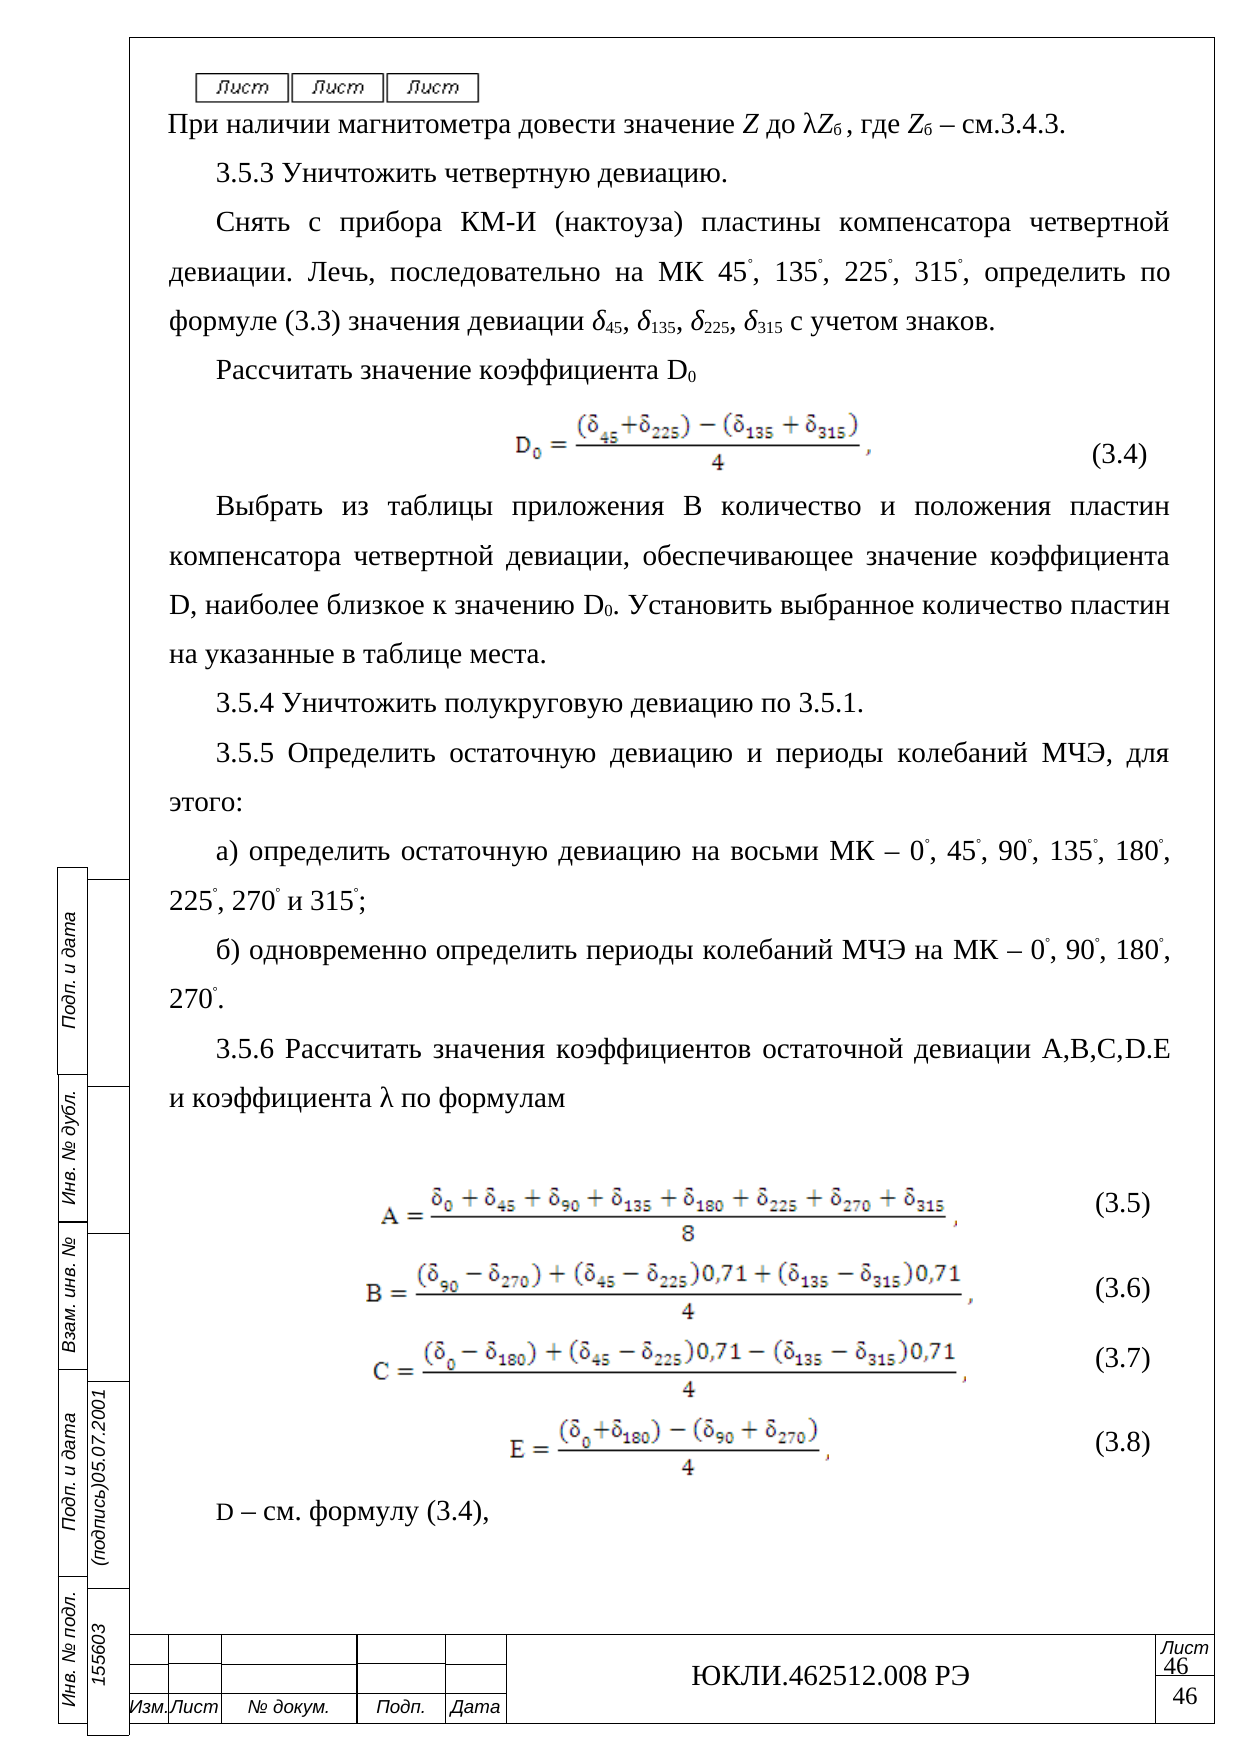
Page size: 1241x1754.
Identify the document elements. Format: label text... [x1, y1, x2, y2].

picture [510, 1415, 829, 1480]
text б) одновременно определить периоды колебаний МЧЭ на МК – 0, 90, 180, 270. [169, 932, 1171, 1015]
text а) определить остаточную девиацию на восьми МК – 0, 45, 90, 135, 180, 225, 270 и 315; [169, 833, 1171, 916]
text Рассчитать значение коэффициента D0 [169, 352, 1171, 386]
picture [373, 1337, 966, 1402]
picture [381, 1185, 957, 1246]
text При наличии магнитометра довести значение Z до λZб , где Zб – см.3.4.3. [167, 106, 1171, 139]
picture [515, 410, 871, 475]
picture [194, 73, 481, 106]
text Выбрать из таблицы приложения В количество и положения пластин компенсатора четвертной девиации, обеспечивающее значение коэффициента D, наиболее близкое к значению D0. Установить выбранное количество пластин на указанные в таблице места. [169, 488, 1171, 670]
text 3.5.6 Рассчитать значения коэффициентов остаточной девиации А,В,С,D.E и коэффициента λ по формулам [169, 1031, 1171, 1114]
text 3.5.4 Уничтожить полукруговую девиацию по 3.5.1. [169, 686, 1171, 719]
text Снять с прибора КМ-И (нактоуза) пластины компенсатора четвертной девиации. Лечь, последовательно на МК 45, 135, 225, 315, определить по формуле (3.3) значения девиации δ45, δ135, δ225, δ315 с учетом знаков. [169, 204, 1171, 337]
text D – см. формулу (3.4), [169, 1493, 1171, 1527]
picture [366, 1259, 973, 1324]
text 3.5.3 Уничтожить четвертную девиацию. [169, 155, 1171, 189]
text 3.5.5 Определить остаточную девиацию и периоды колебаний МЧЭ, для этого: [169, 735, 1171, 818]
